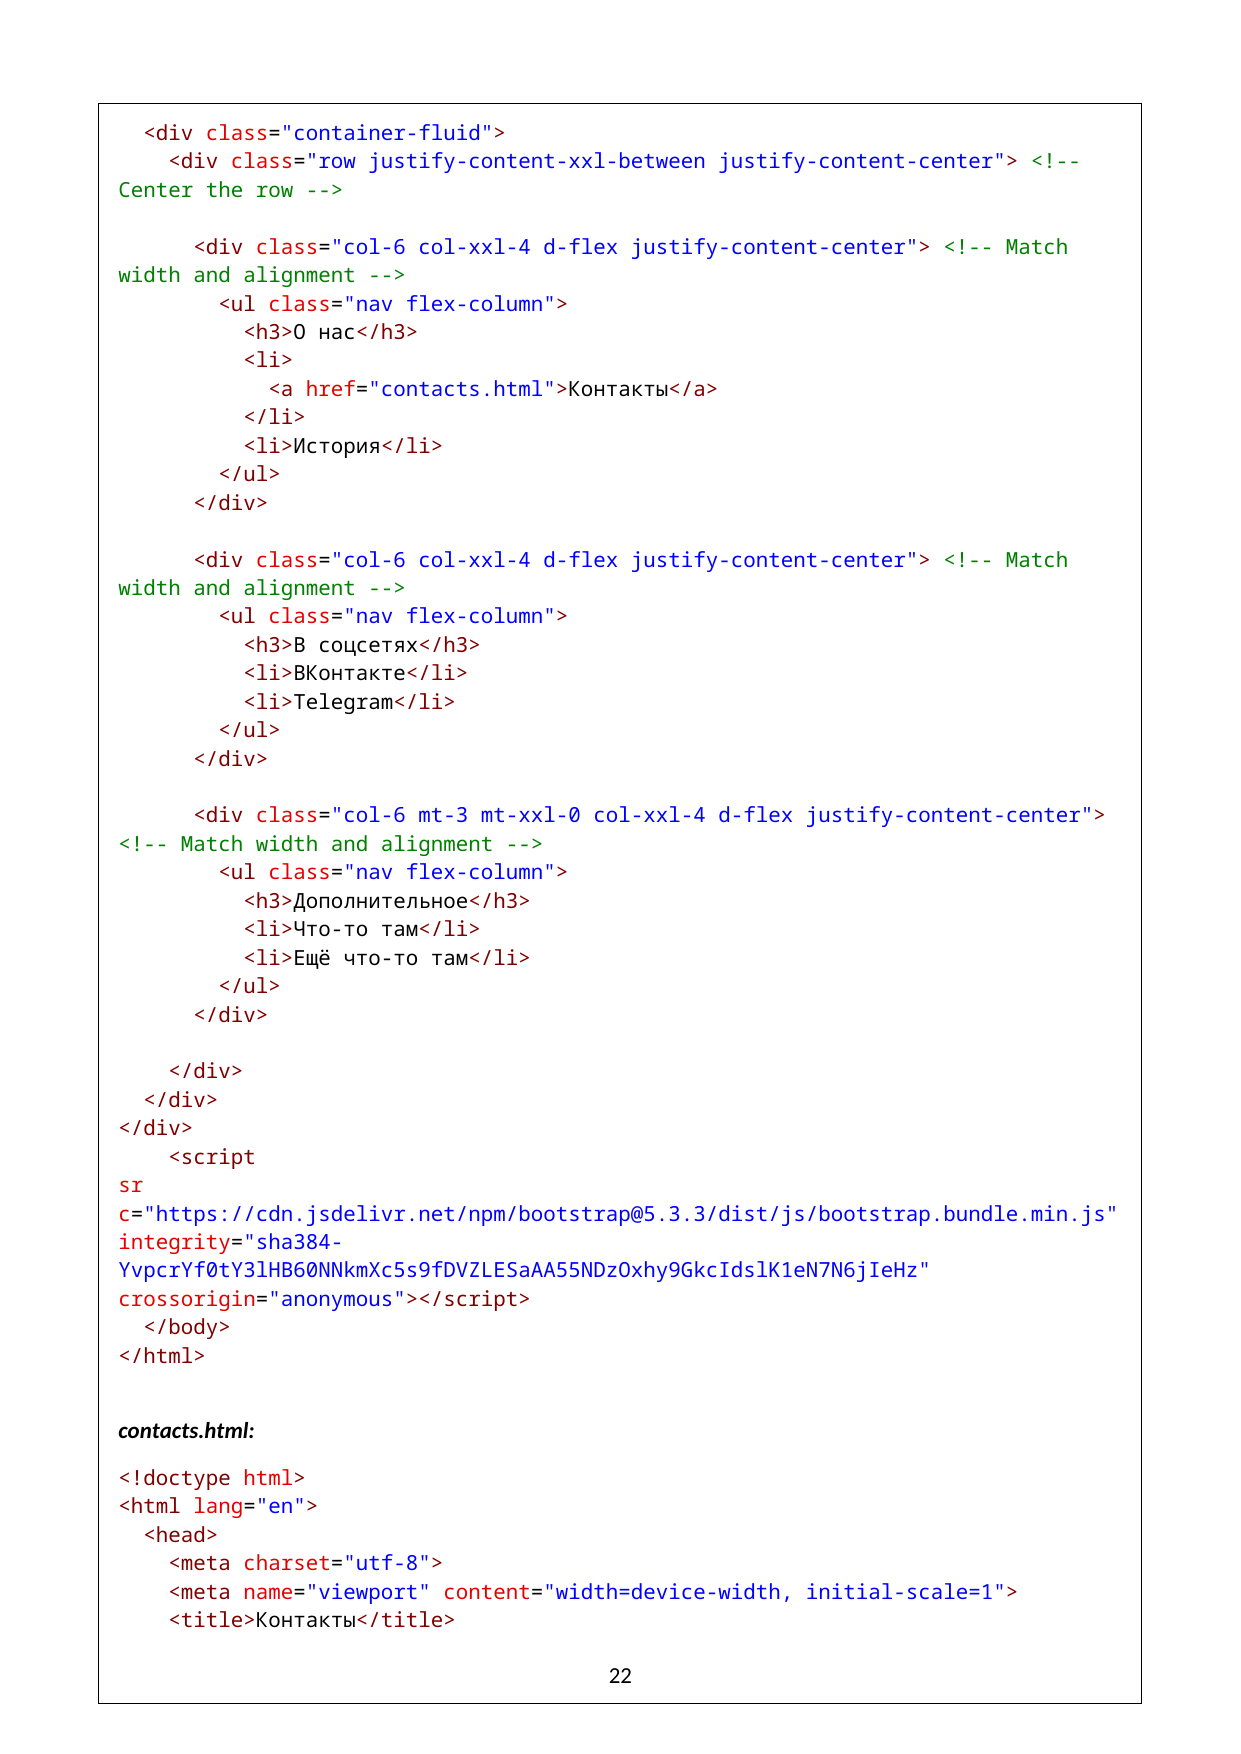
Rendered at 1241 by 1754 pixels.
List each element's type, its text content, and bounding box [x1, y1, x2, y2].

text <div class="container-fluid"> [118, 118, 1122, 147]
text <li>Telegram</li> [118, 687, 1122, 715]
text <title>Контакты</title> [118, 1605, 1122, 1634]
text </body> [118, 1312, 1122, 1341]
text </ul> [118, 459, 1122, 488]
text </div> [118, 1000, 1122, 1028]
text <li>История</li> [118, 431, 1122, 459]
text <h3>Дополнительное</h3> [118, 886, 1122, 914]
text <div class="row justify-content-xxl-between justify-content-center"> <!-- Center the row --> [118, 147, 1122, 203]
text contacts.html: [118, 1416, 1122, 1444]
text </ul> [118, 971, 1122, 1000]
text <li> [118, 346, 1122, 374]
text <head> [118, 1520, 1122, 1548]
text </div> [118, 488, 1122, 516]
text <ul class="nav flex-column"> [118, 857, 1122, 886]
text <h3>О нас</h3> [118, 317, 1122, 346]
text <a href="contacts.html">Контакты</a> [118, 374, 1122, 402]
text </div> [118, 1057, 1122, 1085]
text <div class="col-6 col-xxl-4 d-flex justify-content-center"> <!-- Match width and alignment --> [118, 232, 1122, 289]
text <ul class="nav flex-column"> [118, 602, 1122, 630]
text <meta charset="utf-8"> [118, 1548, 1122, 1577]
text <li>Что-то там</li> [118, 914, 1122, 943]
text <meta name="viewport" content="width=device-width, initial-scale=1"> [118, 1577, 1122, 1605]
text <div class="col-6 col-xxl-4 d-flex justify-content-center"> <!-- Match width and alignment --> [118, 545, 1122, 602]
text </div> [118, 744, 1122, 772]
text <li>Ещё что-то там</li> [118, 943, 1122, 971]
text <!doctype html> [118, 1463, 1122, 1492]
text </div> [118, 1085, 1122, 1113]
text <div class="col-6 mt-3 mt-xxl-0 col-xxl-4 d-flex justify-content-center"> <!-- Match width and alignment --> [118, 801, 1122, 857]
text <ul class="nav flex-column"> [118, 289, 1122, 317]
text </div> [118, 1113, 1122, 1142]
text <script src="https://cdn.jsdelivr.net/npm/bootstrap@5.3.3/dist/js/bootstrap.bundle.min.js" integrity="sha384-YvpcrYf0tY3lHB60NNkmXc5s9fDVZLESaAA55NDzOxhy9GkcIdslK1eN7N6jIeHz" crossorigin="anonymous"></script> [118, 1142, 1122, 1312]
text </li> [118, 402, 1122, 431]
text <html lang="en"> [118, 1492, 1122, 1520]
text </ul> [118, 715, 1122, 744]
text </html> [118, 1341, 1122, 1369]
text <h3>В соцсетях</h3> [118, 630, 1122, 658]
text <li>ВКонтакте</li> [118, 658, 1122, 687]
